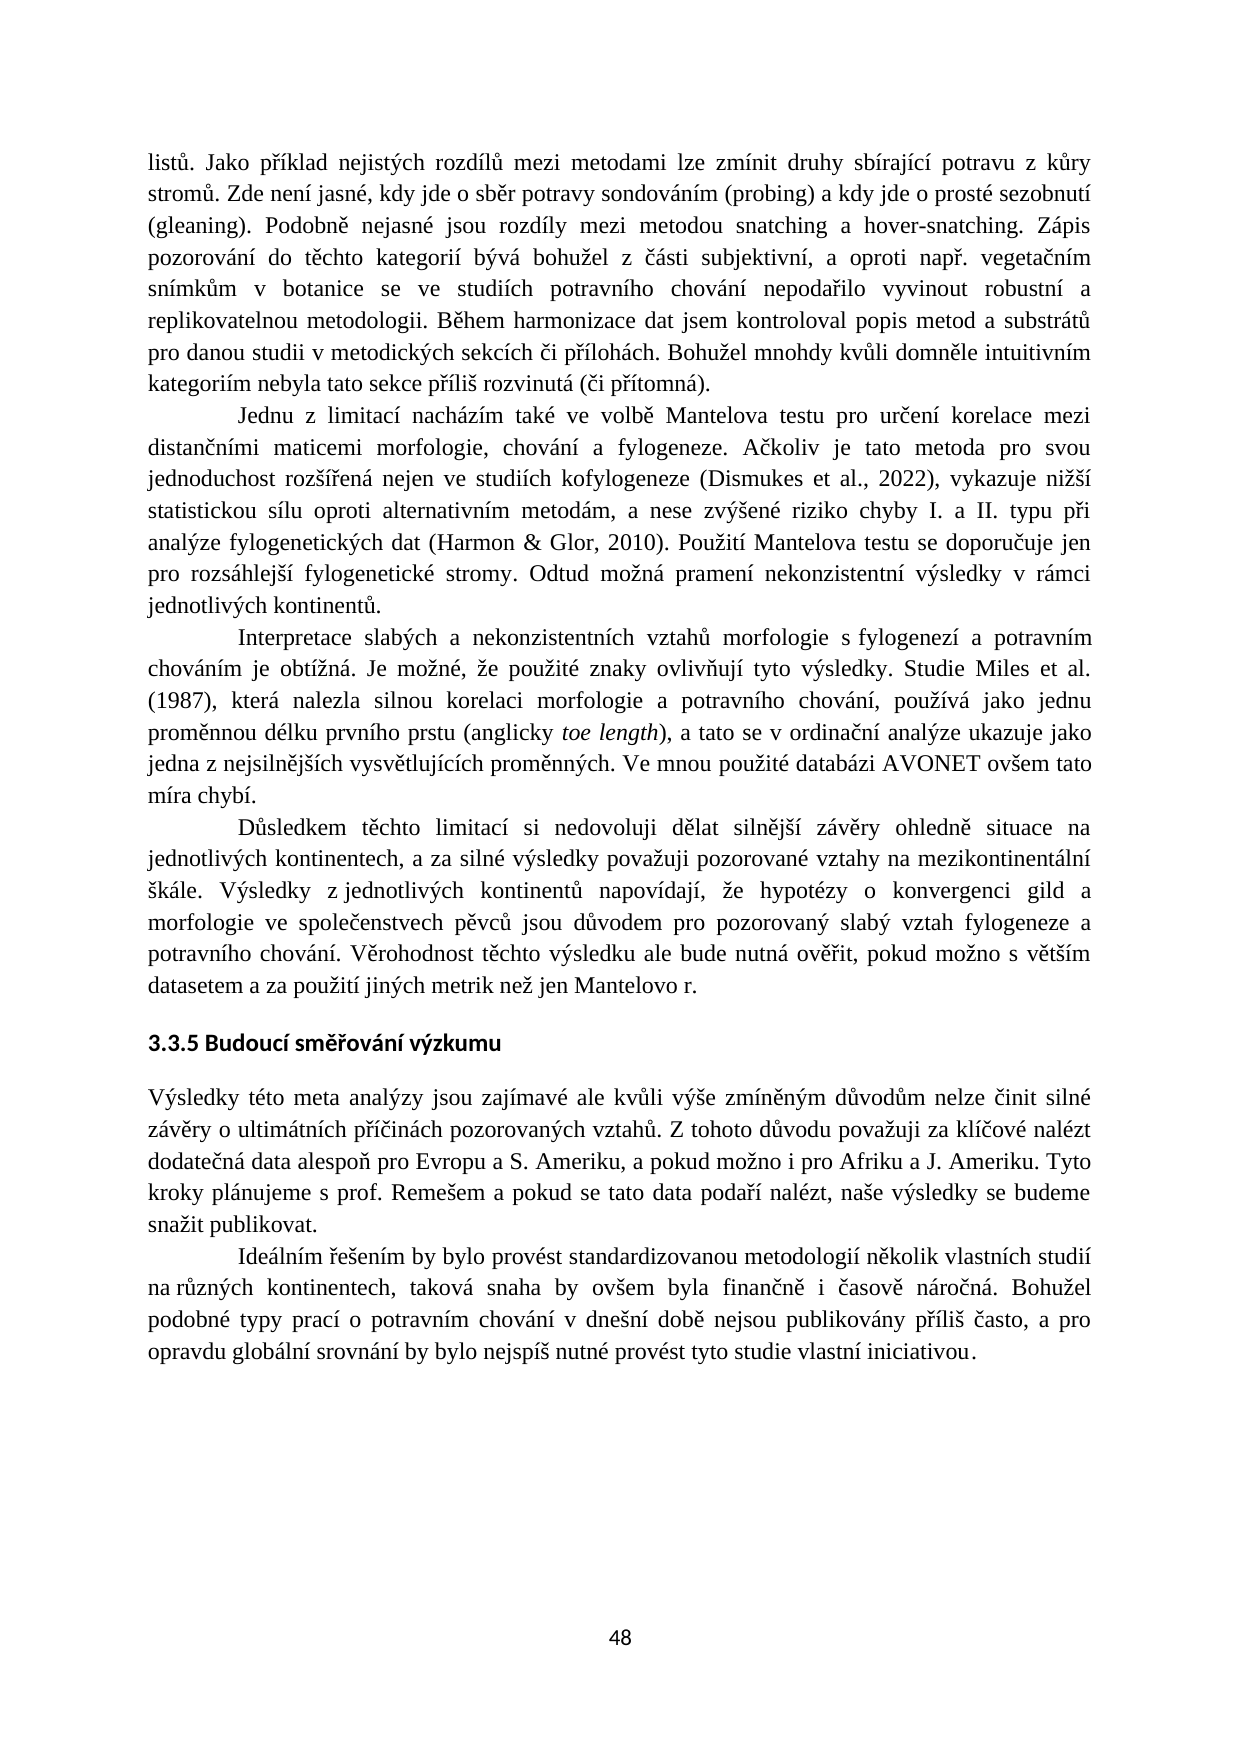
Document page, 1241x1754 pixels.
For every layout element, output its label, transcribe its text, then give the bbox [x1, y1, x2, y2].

text Interpretace slabých a nekonzistentních vztahů morfologie s fylogenezí a potravním chováním je obtížná. Je možné, že použité znaky ovlivňují tyto výsledky. Studie Miles et al. (1987), která nalezla silnou korelaci morfologie a potravního chování, používá jako jednu proměnnou délku prvního prstu (anglicky toe length), a tato se v ordinační analýze ukazuje jako jedna z nejsilnějších vysvětlujících proměnných. Ve mnou použité databázi AVONET ovšem tato míra chybí. [148, 623, 1093, 808]
text Ideálním řešením by bylo provést standardizovanou metodologií několik vlastních studií na různých kontinentech, taková snaha by ovšem byla finančně i časově náročná. Bohužel podobné typy prací o potravním chování v dnešní době nejsou publikovány příliš často, a pro opravdu globální srovnání by bylo nejspíš nutné provést tyto studie vlastní iniciativou. [148, 1242, 1093, 1364]
text Výsledky této meta analýzy jsou zajímavé ale kvůli výše zmíněným důvodům nelze činit silné závěry o ultimátních příčinách pozorovaných vztahů. Z tohoto důvodu považuji za klíčové nalézt dodatečná data alespoň pro Evropu a S. Ameriku, a pokud možno i pro Afriku a J. Ameriku. Tyto kroky plánujeme s prof. Remešem a pokud se tato data podaří nalézt, naše výsledky se budeme snažit publikovat. [148, 1083, 1093, 1238]
text Důsledkem těchto limitací si nedovoluji dělat silnější závěry ohledně situace na jednotlivých kontinentech, a za silné výsledky považuji pozorované vztahy na mezikontinentální škále. Výsledky z jednotlivých kontinentů napovídají, že hypotézy o konvergenci gild a morfologie ve společenstvech pěvců jsou důvodem pro pozorovaný slabý vztah fylogeneze a potravního chování. Věrohodnost těchto výsledku ale bude nutná ověřit, pokud možno s větším datasetem a za použití jiných metrik než jen Mantelovo r. [148, 813, 1093, 998]
text Jednu z limitací nacházím také ve volbě Mantelova testu pro určení korelace mezi distančními maticemi morfologie, chování a fylogeneze. Ačkoliv je tato metoda pro svou jednoduchost rozšířená nejen ve studiích kofylogeneze (Dismukes et al., 2022), vykazuje nižší statistickou sílu oproti alternativním metodám, a nese zvýšené riziko chyby I. a II. typu při analýze fylogenetických dat (Harmon & Glor, 2010). Použití Mantelova testu se doporučuje jen pro rozsáhlejší fylogenetické stromy. Odtud možná pramení nekonzistentní výsledky v rámci jednotlivých kontinentů. [148, 401, 1093, 618]
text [148, 148, 1093, 397]
text 3.3.5 Budoucí směřování výzkumu [148, 1028, 1093, 1058]
